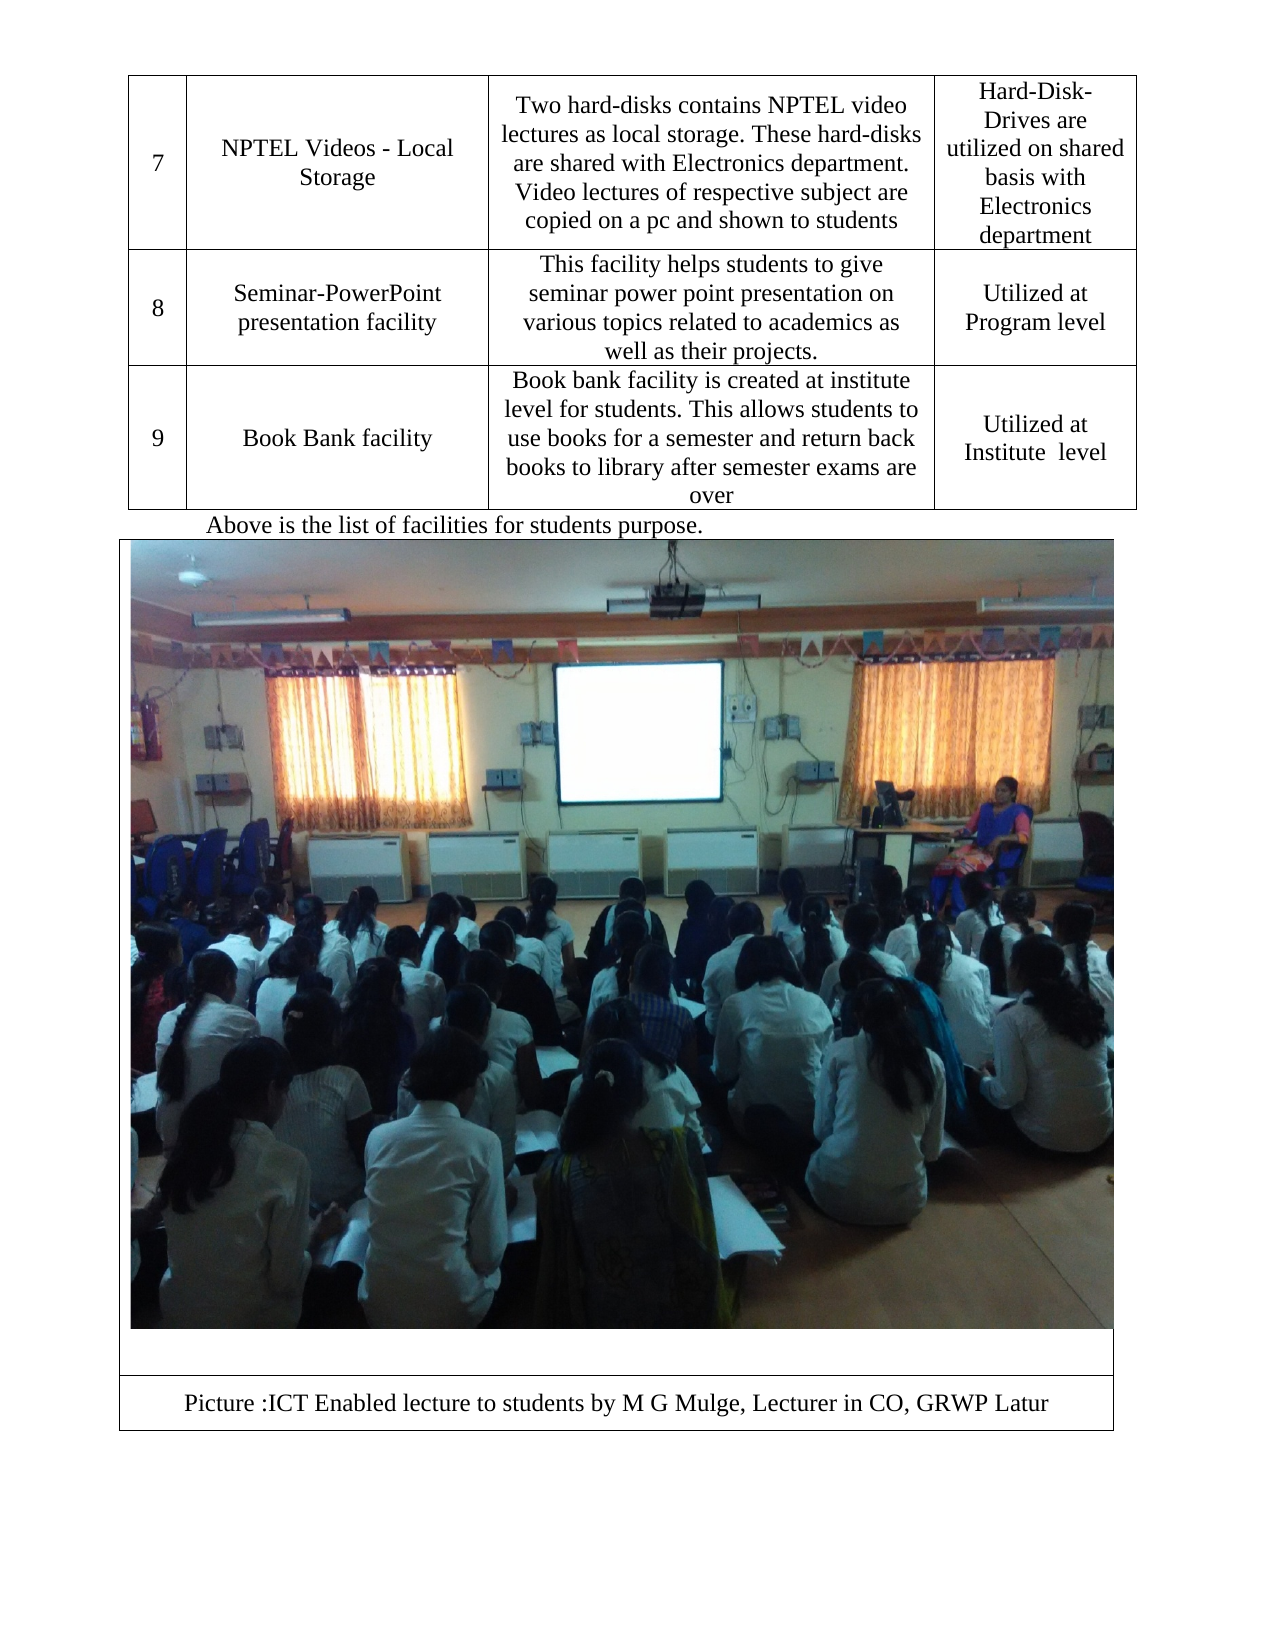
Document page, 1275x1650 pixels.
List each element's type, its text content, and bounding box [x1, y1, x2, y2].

table_cell Picture :ICT Enabled lecture to students by M G Mulge, Lecturer in CO, GRWP Latur [120, 1376, 1113, 1429]
table_cell Two hard-disks contains NPTEL video lectures as local storage. These hard-disks are shared with Electronics department. Video lectures of respective subject are copied on a pc and shown to students [489, 76, 934, 248]
table_cell NPTEL Videos - Local Storage [187, 76, 488, 248]
table_cell This facility helps students to give seminar power point presentation on various topics related to academics as well as their projects. [489, 250, 934, 364]
table_cell 9 [129, 366, 186, 509]
text Above is the list of facilities for students purpose. [206, 510, 1125, 539]
table_cell Book bank facility is created at institute level for students. This allows students to use books for a semester and return back books to library after semester exams are over [489, 366, 934, 509]
table_cell Hard-Disk-Drives are utilized on shared basis with Electronics department [935, 76, 1136, 248]
table_cell Utilized at Program level [935, 250, 1136, 364]
table_header [120, 540, 1113, 1375]
table_cell Book Bank facility [187, 366, 488, 509]
table_cell Seminar-PowerPoint presentation facility [187, 250, 488, 364]
picture [130, 540, 1114, 1329]
table_cell 7 [129, 76, 186, 248]
table_cell Utilized at Institute level [935, 366, 1136, 509]
table_cell 8 [129, 250, 186, 364]
